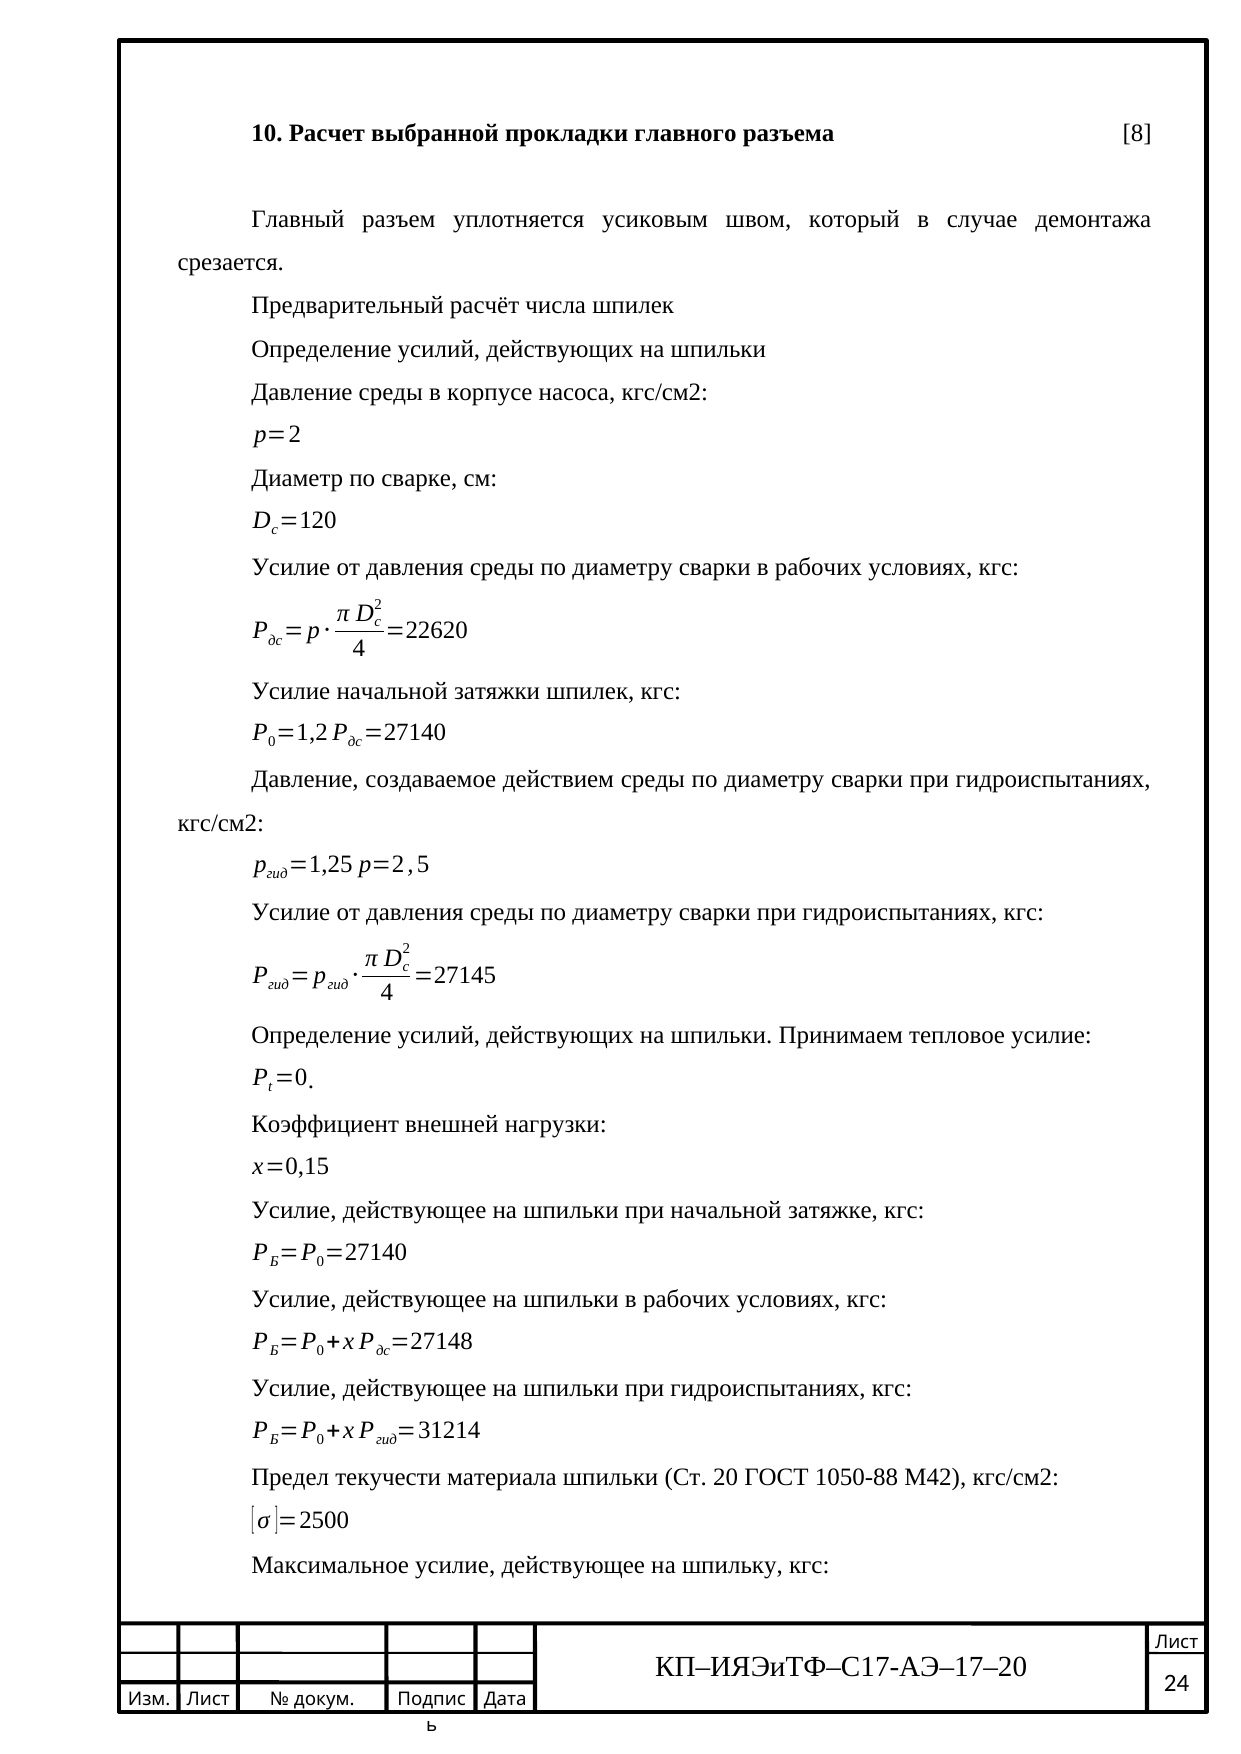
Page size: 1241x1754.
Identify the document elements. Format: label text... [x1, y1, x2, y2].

text Главный разъем уплотняется усиковым швом, который в случае демонтажа срезается. [177, 204, 1152, 276]
text Усилие, действующее на шпильки при гидроиспытаниях, кгс: [177, 1373, 1152, 1402]
text Диаметр по сварке, см: [177, 463, 1152, 492]
text Определение усилий, действующих на шпильки [177, 334, 1152, 362]
text Предварительный расчёт числа шпилек [177, 291, 1152, 319]
text Усилие от давления среды по диаметру сварки в рабочих условиях, кгс: [177, 552, 1152, 581]
text Усилие, действующее на шпильки в рабочих условиях, кгс: [177, 1284, 1152, 1313]
text . [251, 1063, 1152, 1095]
text Усилие, действующее на шпильки при начальной затяжке, кгс: [177, 1195, 1152, 1224]
text Давление среды в корпусе насоса, кгс/см2: [177, 377, 1152, 406]
text Коэффициент внешней нагрузки: [177, 1109, 1152, 1138]
text Давление, создаваемое действием среды по диаметру сварки при гидроиспытаниях, кгс/см2: [177, 764, 1152, 836]
text Предел текучести материала шпильки (Ст. 20 ГОСТ 1050-88 М42), кгс/см2: [177, 1462, 1152, 1491]
text Определение усилий, действующих на шпильки. Принимаем тепловое усилие: [177, 1020, 1152, 1049]
text Усилие начальной затяжки шпилек, кгс: [177, 676, 1152, 704]
text Максимальное усилие, действующее на шпильку, кгс: [177, 1550, 1152, 1579]
text 10. Расчет выбранной прокладки главного разъема [8] [177, 118, 1152, 147]
text Усилие от давления среды по диаметру сварки при гидроиспытаниях, кгс: [177, 897, 1152, 925]
